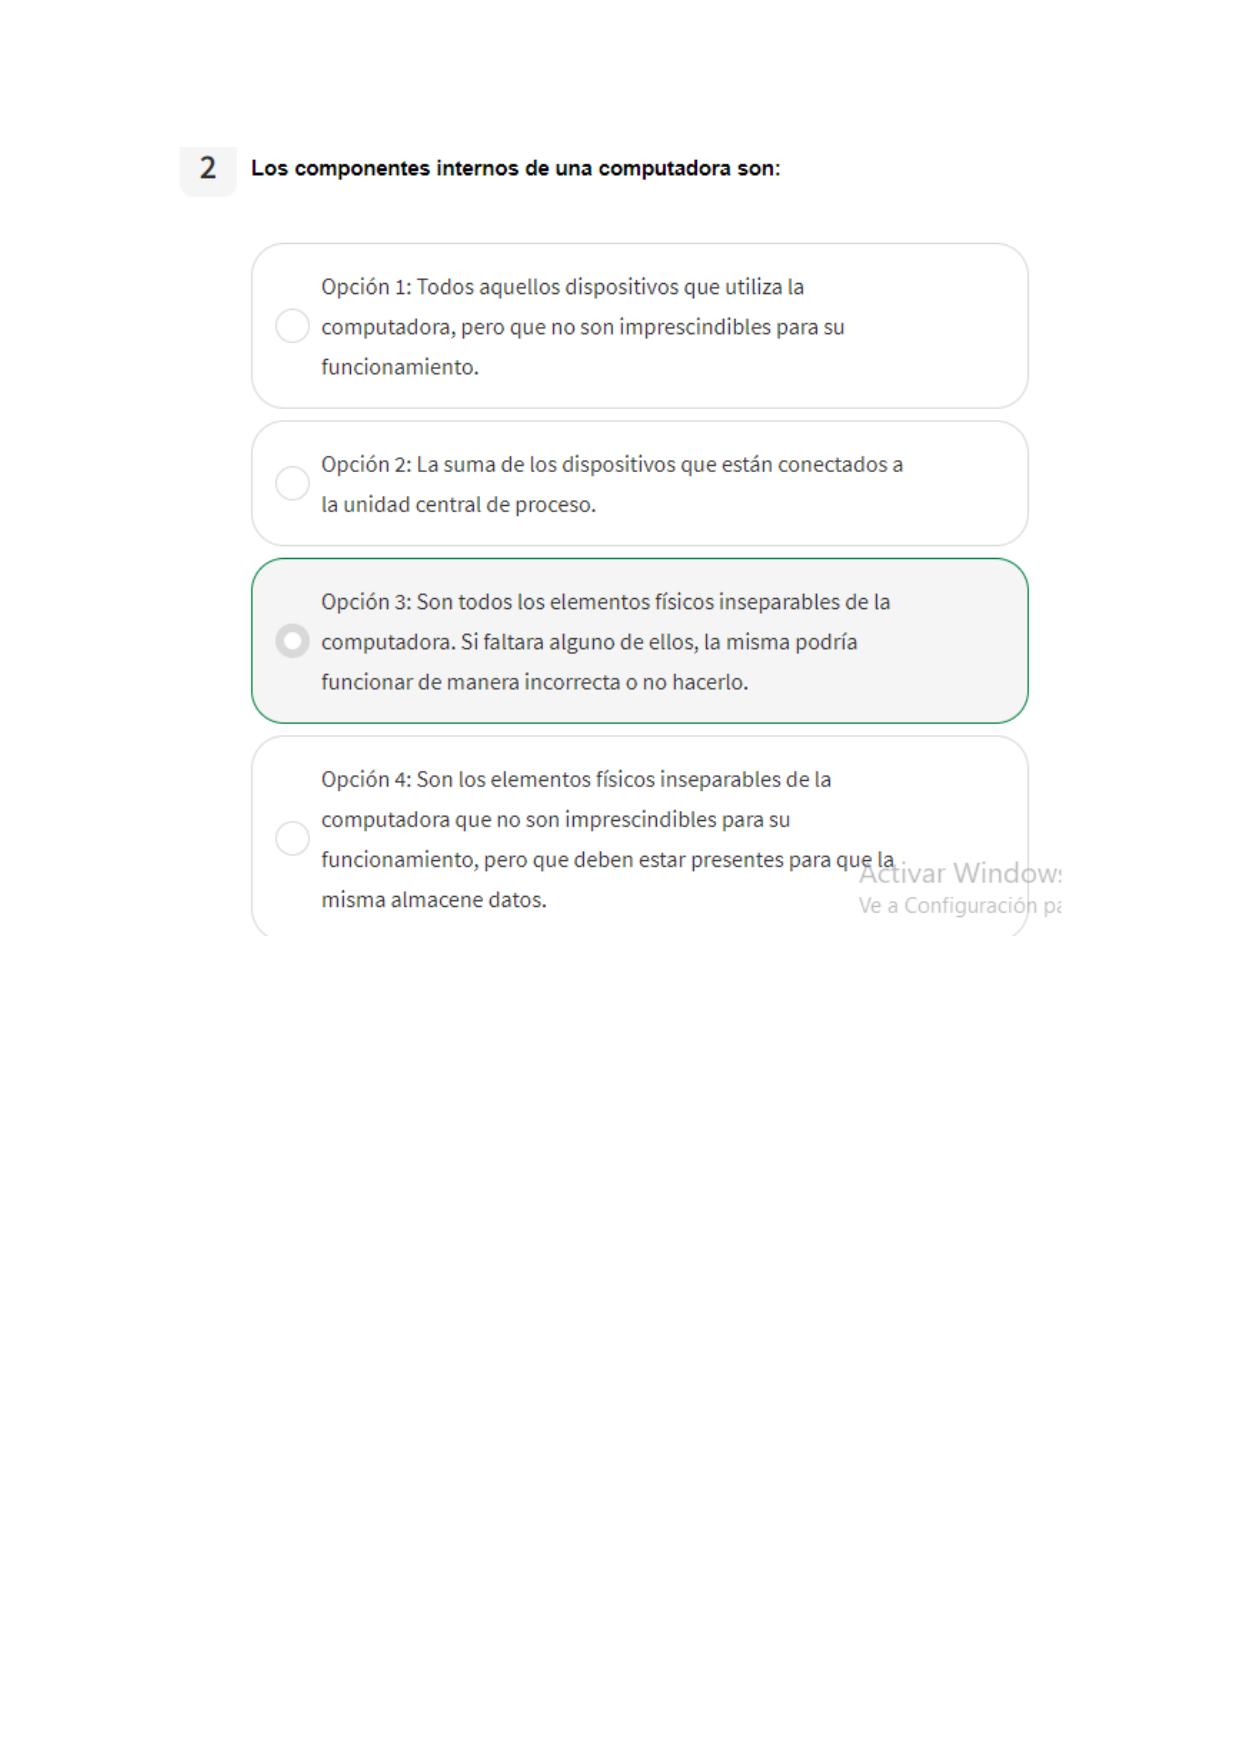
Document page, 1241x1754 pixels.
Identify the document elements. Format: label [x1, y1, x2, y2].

picture [177, 147, 1062, 936]
